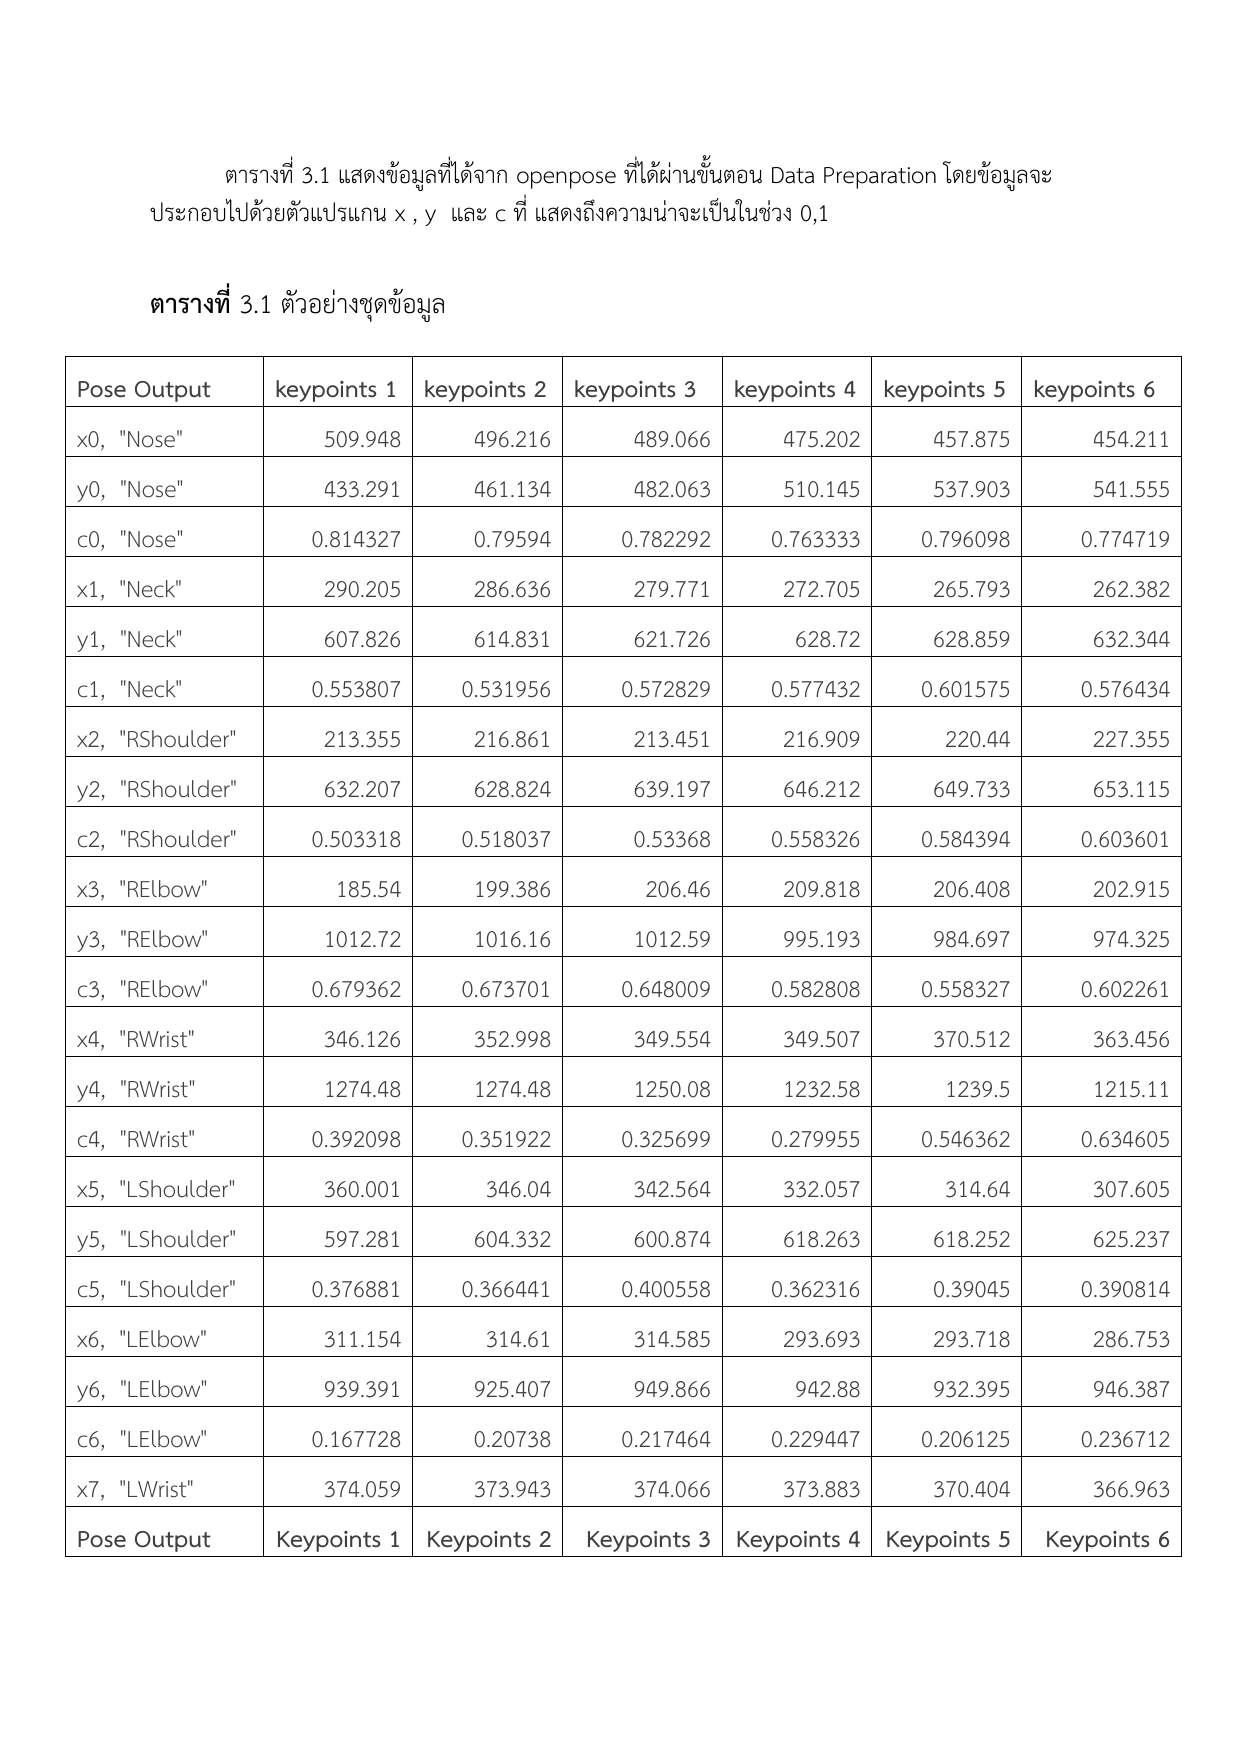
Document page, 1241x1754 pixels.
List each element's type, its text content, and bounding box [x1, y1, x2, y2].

table_cell y0, "Nose" [66, 457, 263, 506]
table_cell 0.582808 [723, 957, 871, 1006]
table_cell Keypoints 4 [723, 1507, 871, 1556]
table_cell 0.603601 [1022, 807, 1181, 856]
table_cell 0.572829 [563, 657, 722, 706]
table_cell 360.001 [264, 1157, 412, 1206]
table_cell 262.382 [1022, 557, 1181, 606]
table_cell x3, "RElbow" [66, 857, 263, 906]
table_cell 621.726 [563, 607, 722, 656]
table_cell 293.718 [872, 1307, 1021, 1356]
table_cell 227.355 [1022, 707, 1181, 756]
table_cell 286.636 [413, 557, 562, 606]
table_cell 0.206125 [872, 1407, 1021, 1456]
table_cell 0.774719 [1022, 507, 1181, 556]
table_cell 946.387 [1022, 1357, 1181, 1406]
table_cell 0.20738 [413, 1407, 562, 1456]
table_cell 349.554 [563, 1007, 722, 1056]
table_cell 482.063 [563, 457, 722, 506]
table_cell 185.54 [264, 857, 412, 906]
table_cell 461.134 [413, 457, 562, 506]
table_cell 604.332 [413, 1207, 562, 1256]
table_cell Keypoints 3 [563, 1507, 722, 1556]
table_header keypoints 2 [413, 357, 562, 406]
table_cell c3, "RElbow" [66, 957, 263, 1006]
table_cell 202.915 [1022, 857, 1181, 906]
table_cell 213.355 [264, 707, 412, 756]
table_cell 0.392098 [264, 1107, 412, 1156]
table_cell 475.202 [723, 407, 871, 456]
table_cell 457.875 [872, 407, 1021, 456]
table_cell c0, "Nose" [66, 507, 263, 556]
table_cell 0.576434 [1022, 657, 1181, 706]
table_cell 649.733 [872, 757, 1021, 806]
table_cell 265.793 [872, 557, 1021, 606]
table_cell 0.558327 [872, 957, 1021, 1006]
table_cell x1, "Neck" [66, 557, 263, 606]
table_cell y6, "LElbow" [66, 1357, 263, 1406]
table_cell 220.44 [872, 707, 1021, 756]
table_header keypoints 5 [872, 357, 1021, 406]
table_cell x5, "LShoulder" [66, 1157, 263, 1206]
table_cell 0.531956 [413, 657, 562, 706]
subtitle ตารางที่ 3.1 แสดงข้อมูลที่ได้จาก openpose ที่ได้ผ่านขั้นตอน Data Preparation โดยข้อมูลจะประกอบไปด้วยตัวแปรแกน x , y และ c ที่ แสดงถึงความน่าจะเป็นในช่วง 0,1 [150, 154, 1087, 229]
table_cell 541.555 [1022, 457, 1181, 506]
table_cell 632.207 [264, 757, 412, 806]
table_cell 0.236712 [1022, 1407, 1181, 1456]
table_cell 0.601575 [872, 657, 1021, 706]
table_header keypoints 6 [1022, 357, 1181, 406]
table_cell 925.407 [413, 1357, 562, 1406]
table_cell c4, "RWrist" [66, 1107, 263, 1156]
table_cell Keypoints 5 [872, 1507, 1021, 1556]
table_cell 639.197 [563, 757, 722, 806]
table_cell 0.553807 [264, 657, 412, 706]
table_cell 632.344 [1022, 607, 1181, 656]
table_cell 373.883 [723, 1457, 871, 1506]
table_header keypoints 3 [563, 357, 722, 406]
table_header keypoints 1 [264, 357, 412, 406]
table_cell 1012.59 [563, 907, 722, 956]
table_cell 942.88 [723, 1357, 871, 1406]
table_cell 0.673701 [413, 957, 562, 1006]
table_cell 618.252 [872, 1207, 1021, 1256]
table_cell 0.796098 [872, 507, 1021, 556]
table_cell 0.648009 [563, 957, 722, 1006]
table_cell 0.279955 [723, 1107, 871, 1156]
table_cell 307.605 [1022, 1157, 1181, 1206]
table_cell 1274.48 [413, 1057, 562, 1106]
table_cell c2, "RShoulder" [66, 807, 263, 856]
table_cell 272.705 [723, 557, 871, 606]
table_cell 614.831 [413, 607, 562, 656]
table_cell 949.866 [563, 1357, 722, 1406]
table_cell 366.963 [1022, 1457, 1181, 1506]
table_cell 932.395 [872, 1357, 1021, 1406]
table_cell 0.366441 [413, 1257, 562, 1306]
table_cell 0.782292 [563, 507, 722, 556]
table_cell 206.46 [563, 857, 722, 906]
table_cell 279.771 [563, 557, 722, 606]
table_cell 346.04 [413, 1157, 562, 1206]
table_cell 597.281 [264, 1207, 412, 1256]
table_cell 213.451 [563, 707, 722, 756]
table_cell 0.362316 [723, 1257, 871, 1306]
table_cell 0.79594 [413, 507, 562, 556]
table_cell 628.824 [413, 757, 562, 806]
table_cell 370.512 [872, 1007, 1021, 1056]
table_cell 653.115 [1022, 757, 1181, 806]
table_cell 374.066 [563, 1457, 722, 1506]
table_cell 0.763333 [723, 507, 871, 556]
table_cell 0.602261 [1022, 957, 1181, 1006]
table_cell 628.72 [723, 607, 871, 656]
table_cell 314.64 [872, 1157, 1021, 1206]
table_cell 454.211 [1022, 407, 1181, 456]
table_cell x7, "LWrist" [66, 1457, 263, 1506]
table_cell 0.518037 [413, 807, 562, 856]
table_cell 0.217464 [563, 1407, 722, 1456]
table_cell 0.390814 [1022, 1257, 1181, 1306]
table_cell Keypoints 6 [1022, 1507, 1181, 1556]
table_cell 0.503318 [264, 807, 412, 856]
table_cell 625.237 [1022, 1207, 1181, 1256]
table_cell y3, "RElbow" [66, 907, 263, 956]
table_cell 0.39045 [872, 1257, 1021, 1306]
table_cell 0.577432 [723, 657, 871, 706]
table_cell 433.291 [264, 457, 412, 506]
table_cell 628.859 [872, 607, 1021, 656]
table_cell 311.154 [264, 1307, 412, 1356]
table_cell 374.059 [264, 1457, 412, 1506]
table_cell 370.404 [872, 1457, 1021, 1506]
table_cell Pose Output [66, 1507, 263, 1556]
table_cell c1, "Neck" [66, 657, 263, 706]
table_cell 314.585 [563, 1307, 722, 1356]
table_cell 1012.72 [264, 907, 412, 956]
table_cell 618.263 [723, 1207, 871, 1256]
table_cell Keypoints 1 [264, 1507, 412, 1556]
table_cell 0.351922 [413, 1107, 562, 1156]
table_cell c6, "LElbow" [66, 1407, 263, 1456]
table_cell Keypoints 2 [413, 1507, 562, 1556]
table_cell 1250.08 [563, 1057, 722, 1106]
table_cell 0.558326 [723, 807, 871, 856]
table_cell x0, "Nose" [66, 407, 263, 456]
table_cell 509.948 [264, 407, 412, 456]
table_cell 0.546362 [872, 1107, 1021, 1156]
table_cell 286.753 [1022, 1307, 1181, 1356]
table_cell 363.456 [1022, 1007, 1181, 1056]
table_cell 342.564 [563, 1157, 722, 1206]
table_cell y5, "LShoulder" [66, 1207, 263, 1256]
table_cell 209.818 [723, 857, 871, 906]
table_cell 646.212 [723, 757, 871, 806]
table_cell 0.634605 [1022, 1107, 1181, 1156]
table_cell 974.325 [1022, 907, 1181, 956]
table_cell 373.943 [413, 1457, 562, 1506]
table_cell 0.325699 [563, 1107, 722, 1156]
table_cell 0.167728 [264, 1407, 412, 1456]
table_header keypoints 4 [723, 357, 871, 406]
table_cell y2, "RShoulder" [66, 757, 263, 806]
table_cell 984.697 [872, 907, 1021, 956]
table_cell x4, "RWrist" [66, 1007, 263, 1056]
table_cell 1215.11 [1022, 1057, 1181, 1106]
table_cell 607.826 [264, 607, 412, 656]
table_cell 314.61 [413, 1307, 562, 1356]
table_cell 0.400558 [563, 1257, 722, 1306]
subtitle ตารางที่ 3.1 ตัวอย่างชุดข้อมูล [150, 280, 1087, 323]
table_cell 600.874 [563, 1207, 722, 1256]
table_cell 537.903 [872, 457, 1021, 506]
table_cell 0.229447 [723, 1407, 871, 1456]
table_cell 496.216 [413, 407, 562, 456]
table_cell 510.145 [723, 457, 871, 506]
table_cell 939.391 [264, 1357, 412, 1406]
table_cell x6, "LElbow" [66, 1307, 263, 1356]
table_cell 332.057 [723, 1157, 871, 1206]
table_cell 0.814327 [264, 507, 412, 556]
table_cell 0.679362 [264, 957, 412, 1006]
table_header Pose Output [66, 357, 263, 406]
table_cell 206.408 [872, 857, 1021, 906]
table_cell y1, "Neck" [66, 607, 263, 656]
table_cell 352.998 [413, 1007, 562, 1056]
table_cell 995.193 [723, 907, 871, 956]
table_cell 346.126 [264, 1007, 412, 1056]
table_cell 1274.48 [264, 1057, 412, 1106]
table_cell 1232.58 [723, 1057, 871, 1106]
table_cell y4, "RWrist" [66, 1057, 263, 1106]
table_cell x2, "RShoulder" [66, 707, 263, 756]
table_cell 216.861 [413, 707, 562, 756]
table_cell 216.909 [723, 707, 871, 756]
table_cell 0.53368 [563, 807, 722, 856]
table_cell 0.376881 [264, 1257, 412, 1306]
table_cell 290.205 [264, 557, 412, 606]
table_cell 349.507 [723, 1007, 871, 1056]
table_cell c5, "LShoulder" [66, 1257, 263, 1306]
table_cell 489.066 [563, 407, 722, 456]
table_cell 0.584394 [872, 807, 1021, 856]
table_cell 1239.5 [872, 1057, 1021, 1106]
table_cell 1016.16 [413, 907, 562, 956]
table_cell 199.386 [413, 857, 562, 906]
table_cell 293.693 [723, 1307, 871, 1356]
